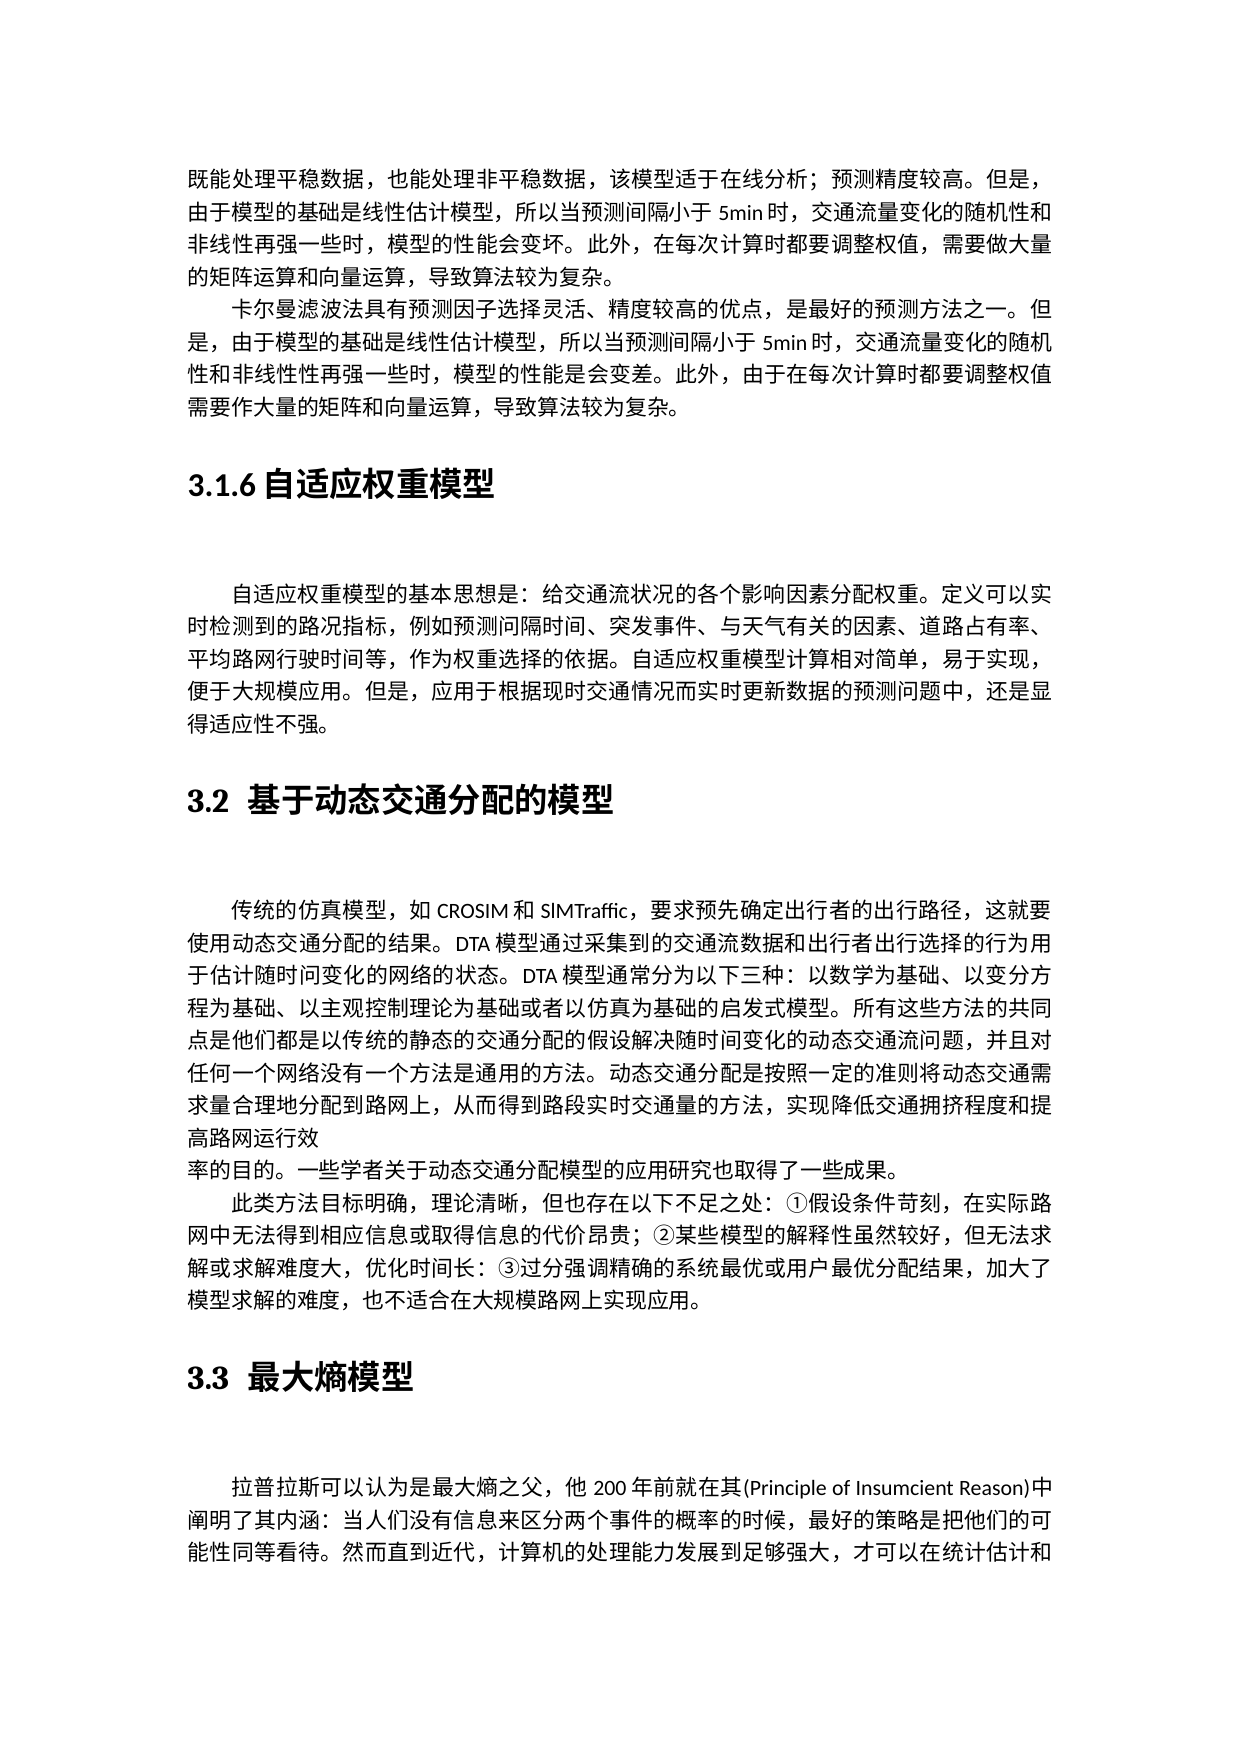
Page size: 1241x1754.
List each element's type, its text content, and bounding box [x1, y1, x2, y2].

text 自适应权重模型的基本思想是：给交通流状况的各个影响因素分配权重。定义可以实时检测到的路况指标，例如预测问隔时间、突发事件、与天气有关的因素、道路占有率、平均路网行驶时间等，作为权重选择的依据。自适应权重模型计算相对简单，易于实现，便于大规模应用。但是，应用于根据现时交通情况而实时更新数据的预测问题中，还是显得适应性不强。 [187, 576, 1053, 739]
text 传统的仿真模型，如CROSIM和SlMTraffic，要求预先确定出行者的出行路径，这就要使用动态交通分配的结果。DTA模型通过采集到的交通流数据和出行者出行选择的行为用于估计随时问变化的网络的状态。DTA模型通常分为以下三种：以数学为基础、以变分方程为基础、以主观控制理论为基础或者以仿真为基础的启发式模型。所有这些方法的共同点是他们都是以传统的静态的交通分配的假设解决随时间变化的动态交通流问题，并且对任何一个网络没有一个方法是通用的方法。动态交通分配是按照一定的准则将动态交通需求量合理地分配到路网上，从而得到路段实时交通量的方法，实现降低交通拥挤程度和提高路网运行效 [187, 893, 1053, 1153]
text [187, 1470, 1053, 1567]
subtitle 自适应权重模型 [187, 449, 1053, 514]
subtitle 最大熵模型 [187, 1343, 1053, 1408]
text 率的目的。一些学者关于动态交通分配模型的应用研究也取得了一些成果。 [187, 1153, 1053, 1186]
text 此类方法目标明确，理论清晰，但也存在以下不足之处：①假设条件苛刻，在实际路网中无法得到相应信息或取得信息的代价昂贵；②某些模型的解释性虽然较好，但无法求解或求解难度大，优化时间长：③过分强调精确的系统最优或用户最优分配结果，加大了模型求解的难度，也不适合在大规模路网上实现应用。 [187, 1186, 1053, 1316]
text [187, 162, 1053, 292]
subtitle 基于动态交通分配的模型 [187, 766, 1053, 831]
text 卡尔曼滤波法具有预测因子选择灵活、精度较高的优点，是最好的预测方法之一。但是，由于模型的基础是线性估计模型，所以当预测间隔小于5min时，交通流量变化的随机性和非线性性再强一些时，模型的性能是会变差。此外，由于在每次计算时都要调整权值，需要作大量的矩阵和向量运算，导致算法较为复杂。 [187, 292, 1053, 422]
